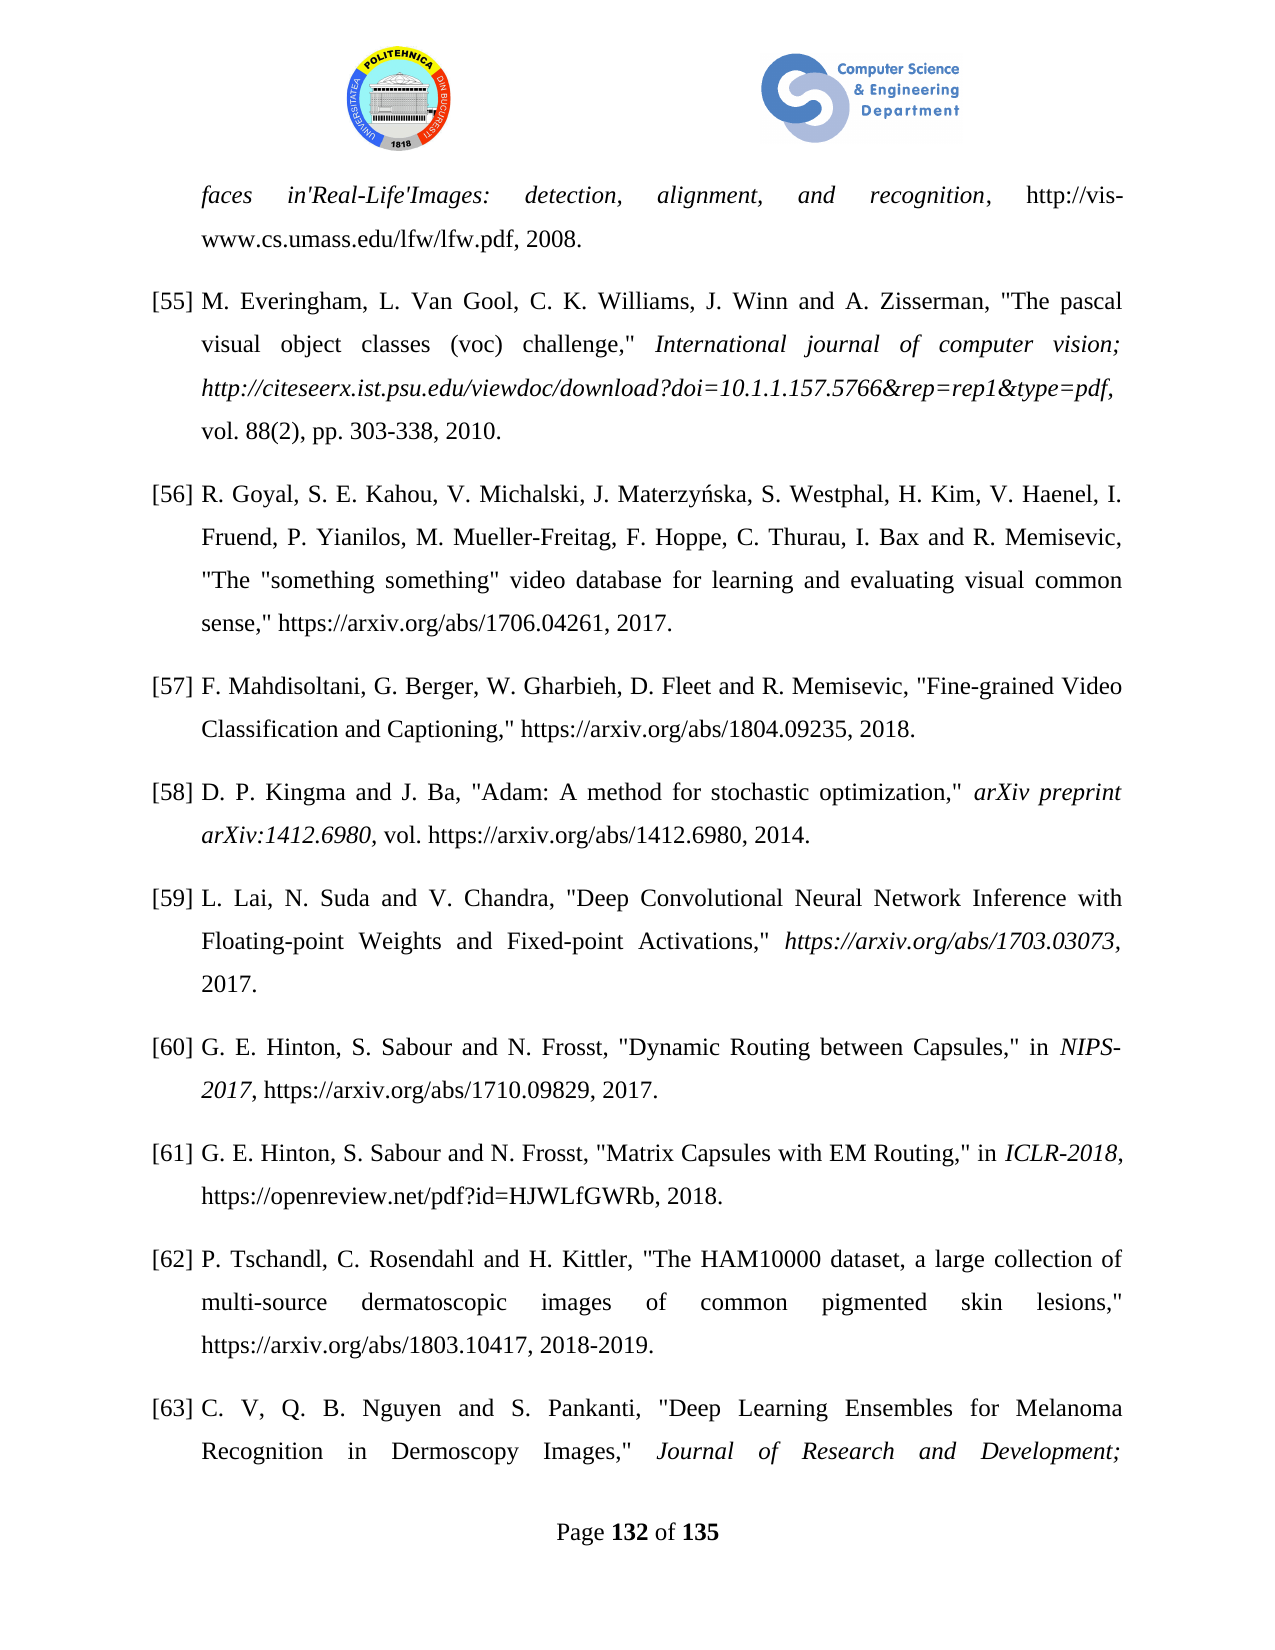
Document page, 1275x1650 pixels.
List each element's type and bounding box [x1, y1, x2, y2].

picture [346, 46, 451, 151]
picture [760, 53, 963, 144]
